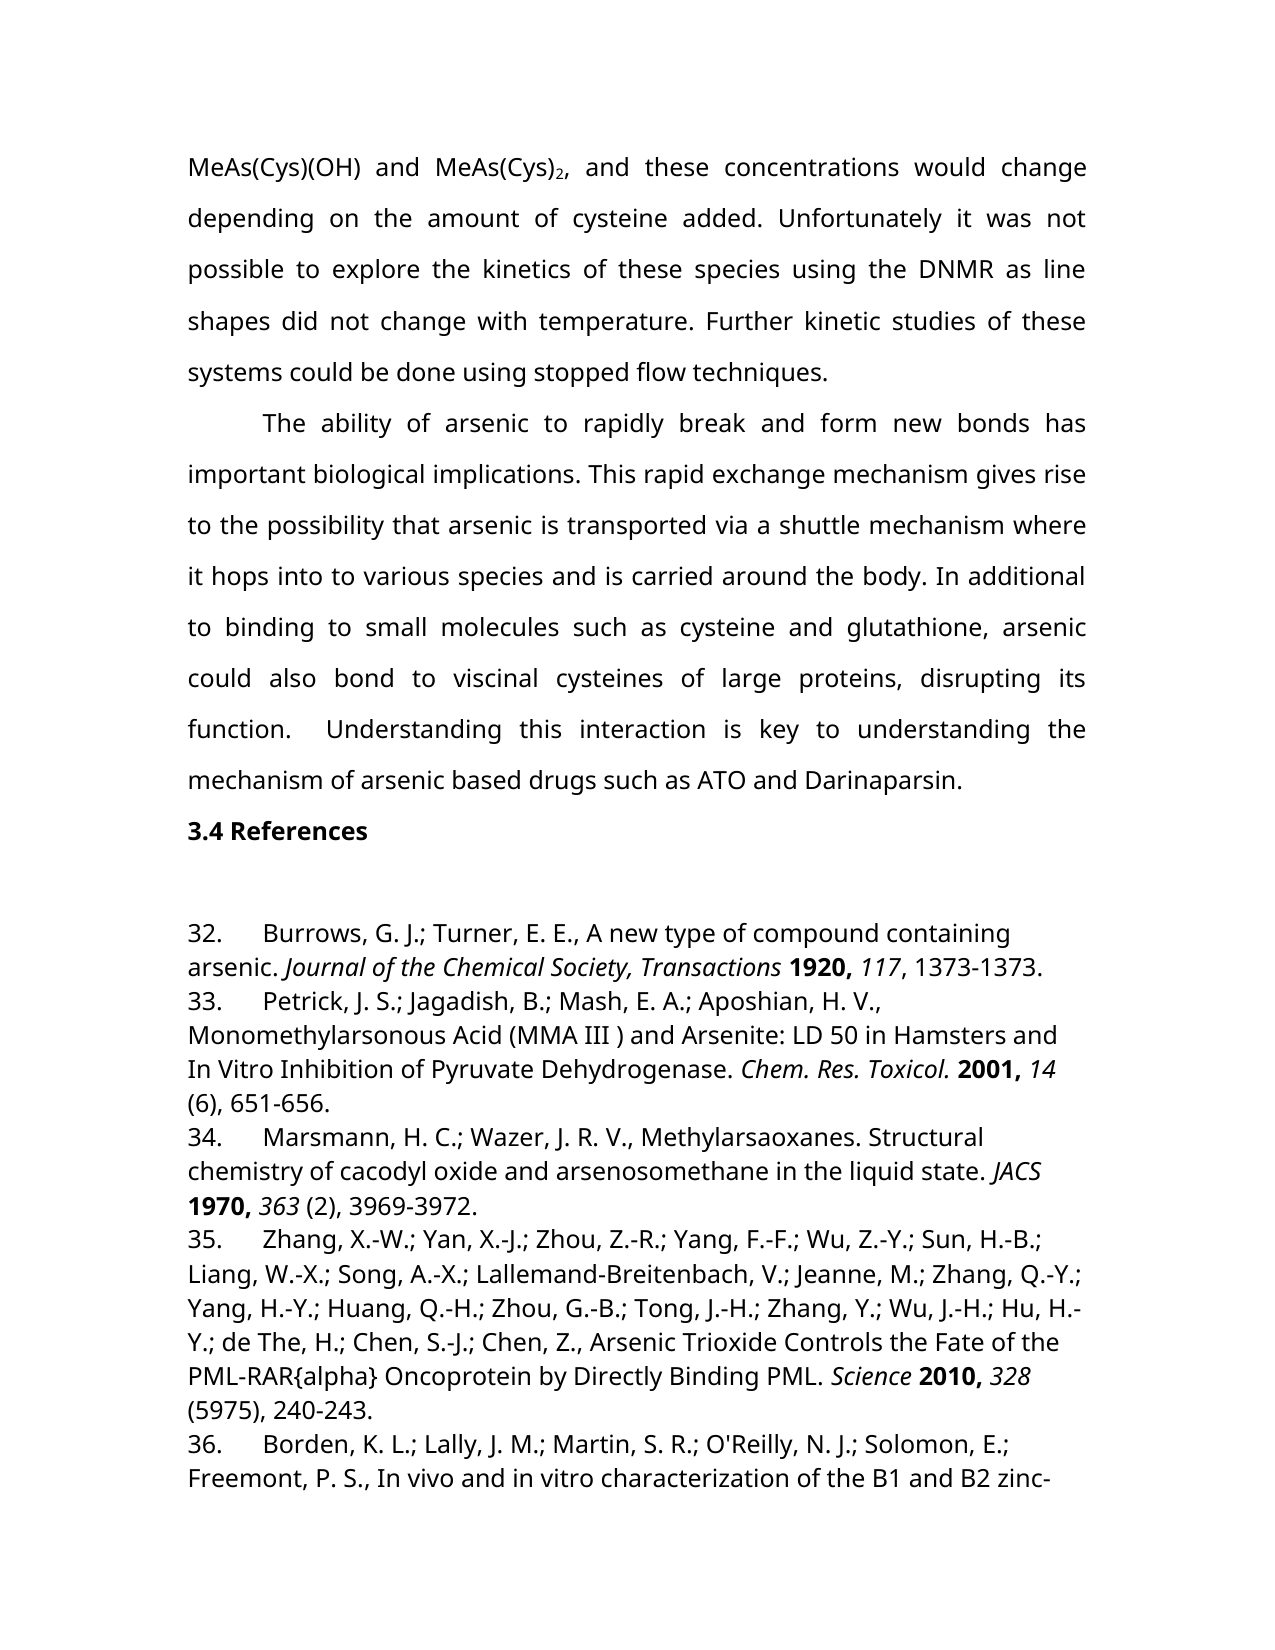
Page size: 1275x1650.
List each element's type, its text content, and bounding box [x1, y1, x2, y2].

subtitle 3.4 References [187, 813, 1087, 848]
text 32. Burrows, G. J.; Turner, E. E., A new type of compound containing arsenic. Journal of the Chemical Society, Transactions 1920, 117, 1373-1373. [187, 916, 1087, 984]
text 34. Marsmann, H. C.; Wazer, J. R. V., Methylarsaoxanes. Structural chemistry of cacodyl oxide and arsenosomethane in the liquid state. JACS 1970, 363 (2), 3969-3972. [187, 1120, 1087, 1222]
text 33. Petrick, J. S.; Jagadish, B.; Mash, E. A.; Aposhian, H. V., Monomethylarsonous Acid (MMA III ) and Arsenite: LD 50 in Hamsters and In Vitro Inhibition of Pyruvate Dehydrogenase. Chem. Res. Toxicol. 2001, 14 (6), 651-656. [187, 984, 1087, 1120]
text The ability of arsenic to rapidly break and form new bonds has important biological implications. This rapid exchange mechanism gives rise to the possibility that arsenic is transported via a shuttle mechanism where it hops into to various species and is carried around the body. In additional to binding to small molecules such as cysteine and glutathione, arsenic could also bond to viscinal cysteines of large proteins, disrupting its function. Understanding this interaction is key to understanding the mechanism of arsenic based drugs such as ATO and Darinaparsin. [187, 405, 1087, 797]
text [187, 1427, 1087, 1495]
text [187, 150, 1087, 388]
text 35. Zhang, X.-W.; Yan, X.-J.; Zhou, Z.-R.; Yang, F.-F.; Wu, Z.-Y.; Sun, H.-B.; Liang, W.-X.; Song, A.-X.; Lallemand-Breitenbach, V.; Jeanne, M.; Zhang, Q.-Y.; Yang, H.-Y.; Huang, Q.-H.; Zhou, G.-B.; Tong, J.-H.; Zhang, Y.; Wu, J.-H.; Hu, H.-Y.; de The, H.; Chen, S.-J.; Chen, Z., Arsenic Trioxide Controls the Fate of the PML-RAR{alpha} Oncoprotein by Directly Binding PML. Science 2010, 328 (5975), 240-243. [187, 1222, 1087, 1427]
